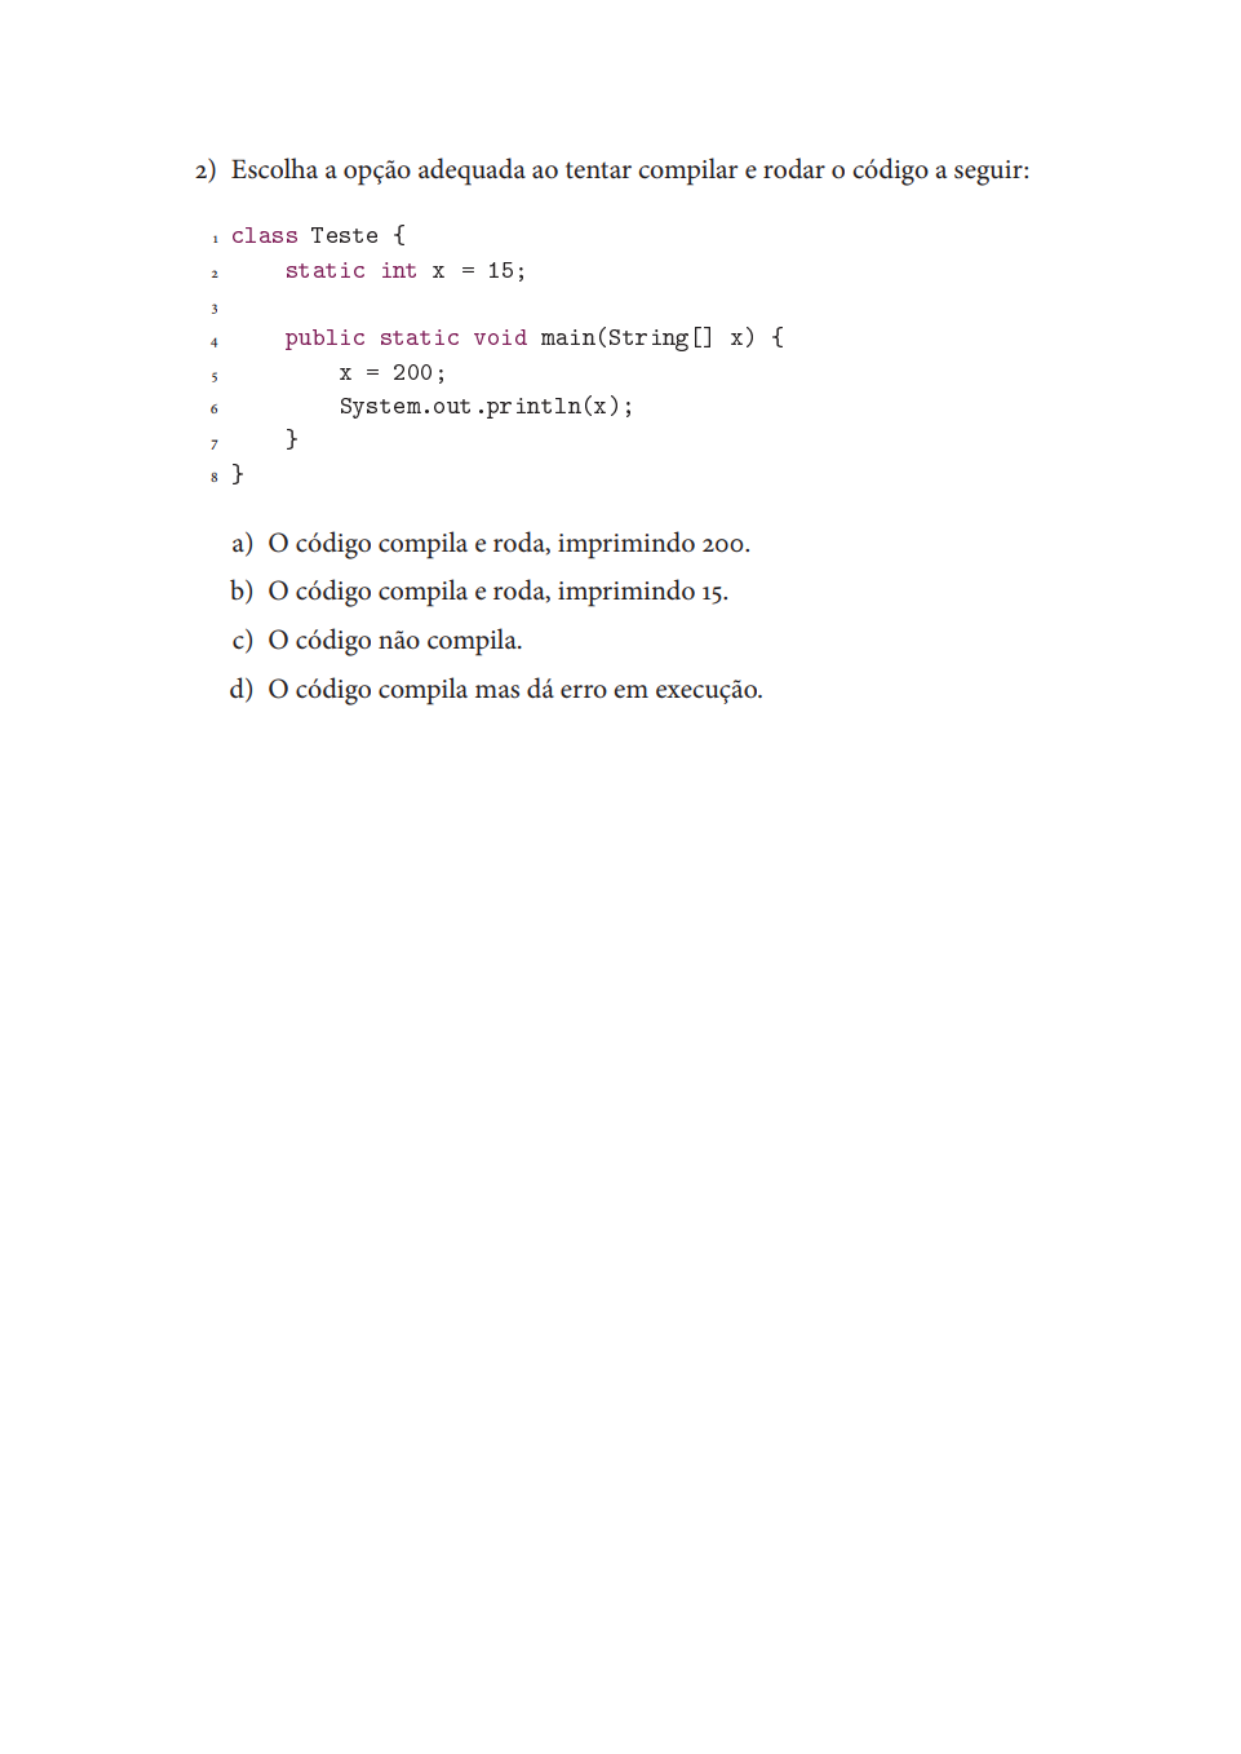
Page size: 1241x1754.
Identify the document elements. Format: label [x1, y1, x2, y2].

picture [176, 146, 1063, 725]
